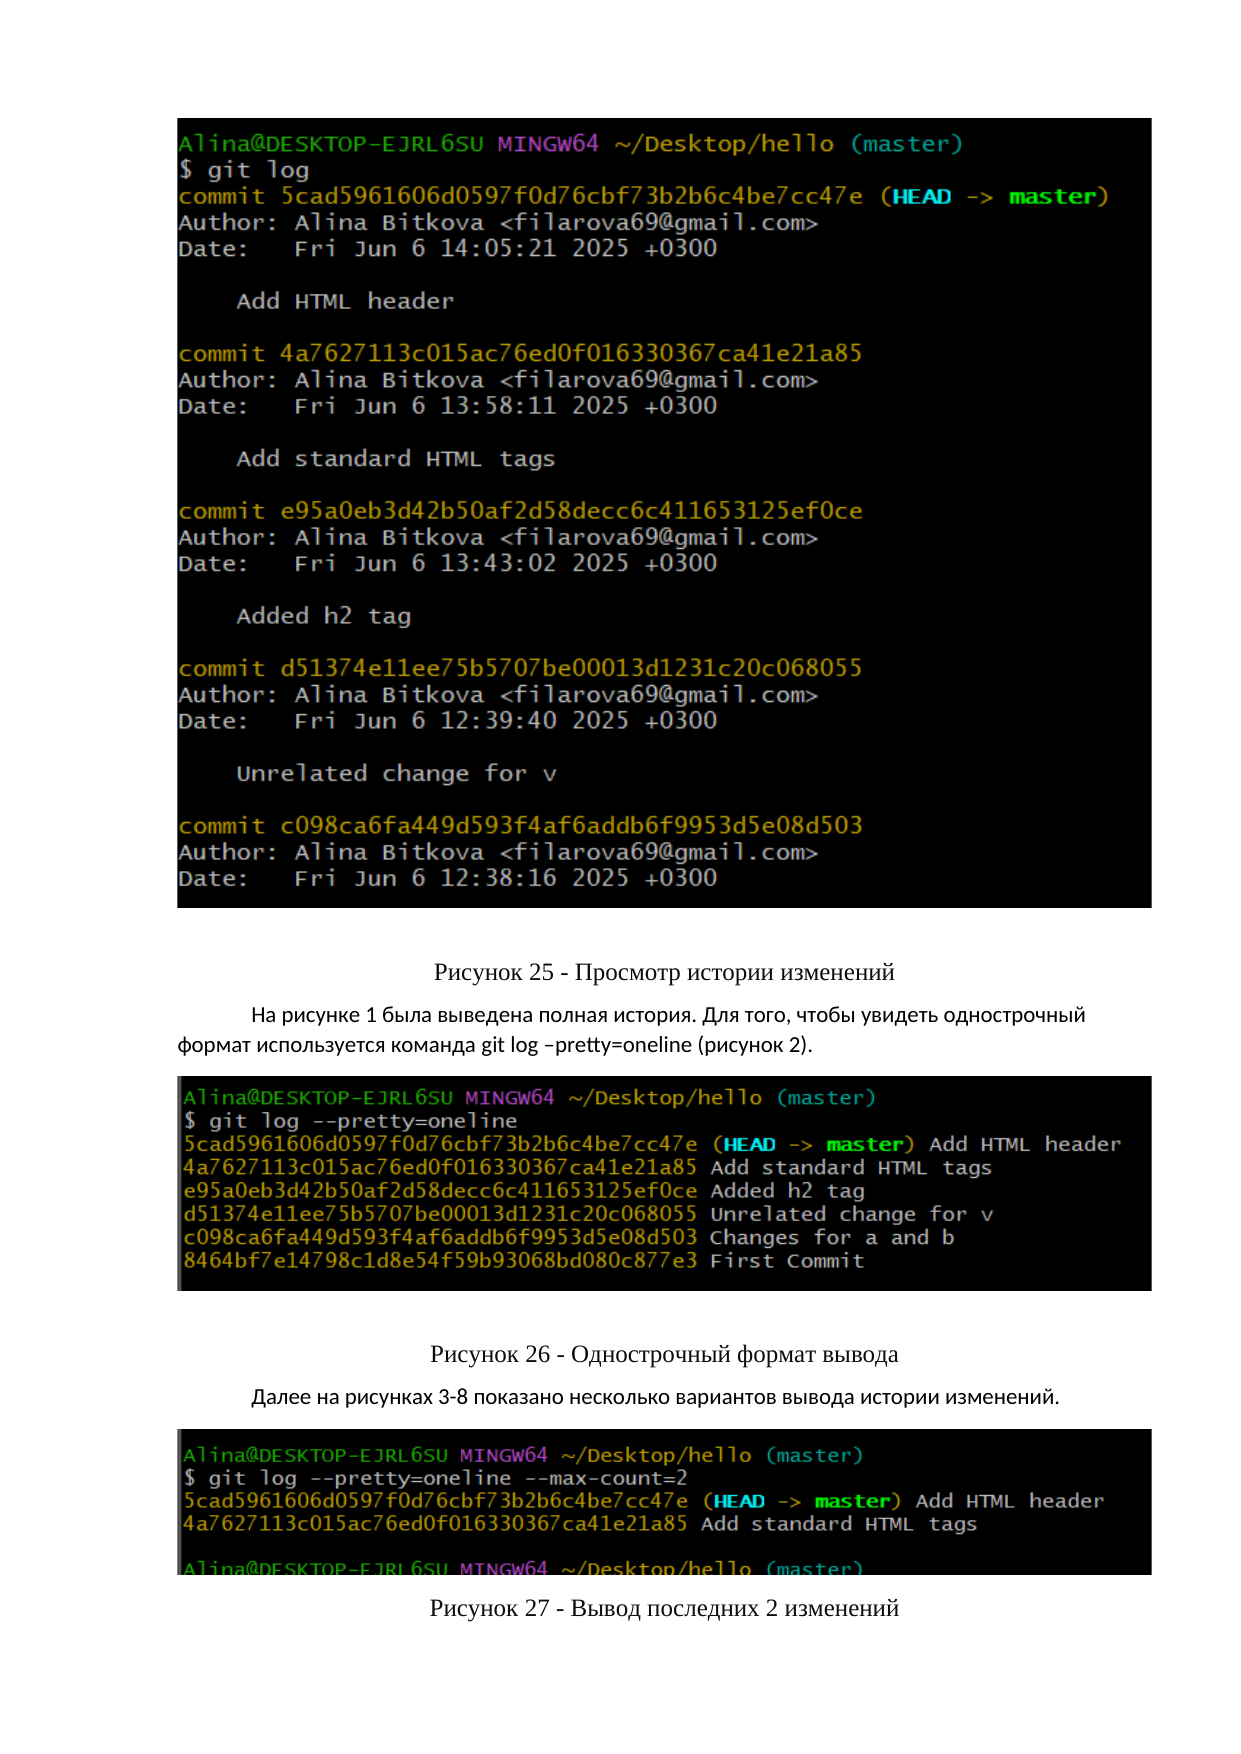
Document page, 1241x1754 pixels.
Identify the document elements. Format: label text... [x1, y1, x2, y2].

picture [177, 1076, 1152, 1291]
text Далее на рисунках 3-8 показано несколько вариантов вывода истории изменений. [177, 1382, 1152, 1411]
text Рисунок 26 - Однострочный формат вывода [177, 1339, 1152, 1368]
picture [177, 118, 1152, 908]
text Рисунок 27 - Вывод последних 2 изменений [177, 1593, 1152, 1622]
picture [177, 1429, 1152, 1575]
text Рисунок 25 - Просмотр истории изменений [177, 957, 1152, 985]
text На рисунке 1 была выведена полная история. Для того, чтобы увидеть однострочный формат используется команда git log –pretty=oneline (рисунок 2). [177, 1000, 1152, 1058]
